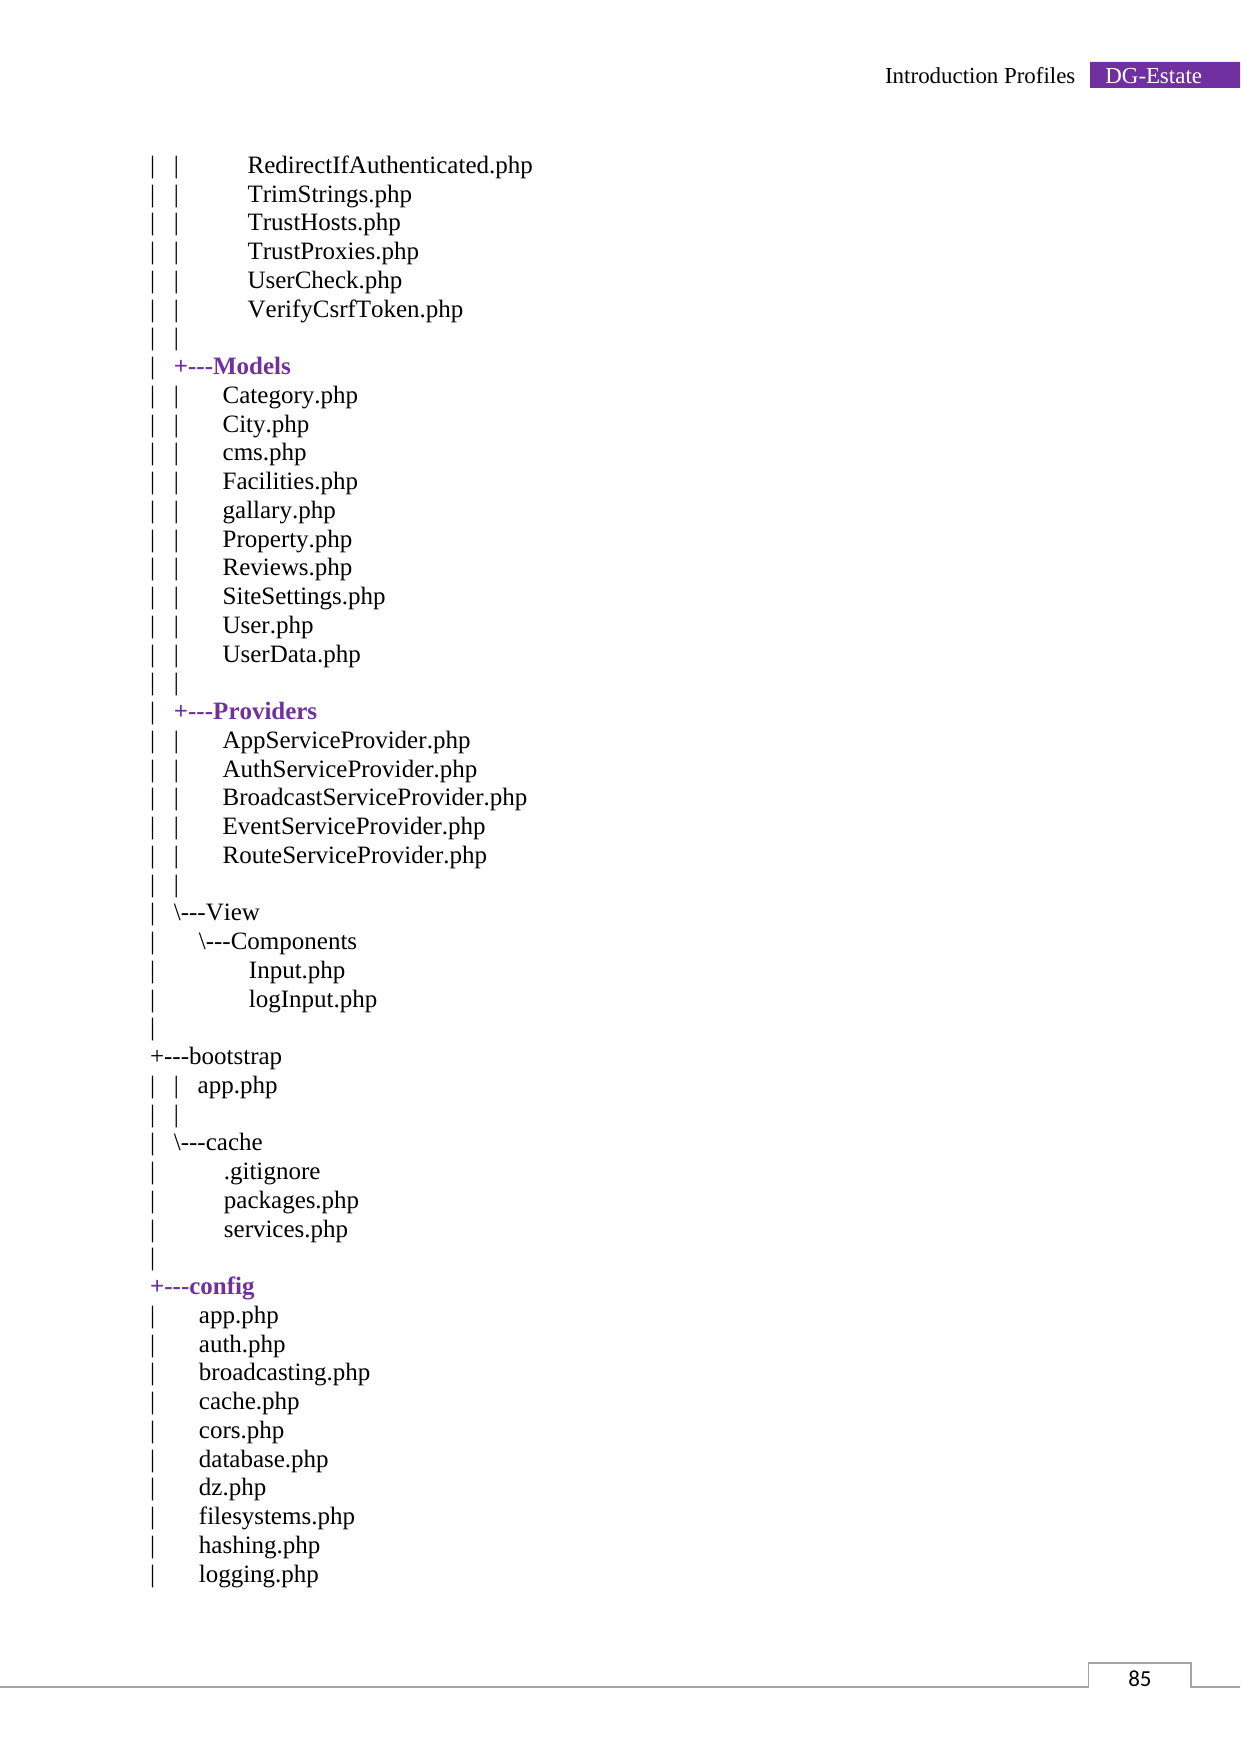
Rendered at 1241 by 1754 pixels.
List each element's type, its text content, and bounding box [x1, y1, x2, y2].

text | .gitignore [150, 1156, 1090, 1185]
text | packages.php [150, 1185, 1090, 1214]
text | | RedirectIfAuthenticated.php [150, 150, 1090, 179]
text | | BroadcastServiceProvider.php [150, 782, 1090, 811]
text | \---Components [150, 926, 1090, 955]
text | | cms.php [150, 437, 1090, 466]
text | | RouteServiceProvider.php [150, 840, 1090, 869]
text | | [150, 322, 1090, 351]
title +---config [150, 1271, 1090, 1300]
text | +---Models [150, 351, 1090, 380]
text | \---View [150, 897, 1090, 926]
text | logInput.php [150, 984, 1090, 1012]
text | | [150, 869, 1090, 897]
text | | Property.php [150, 524, 1090, 552]
text | | app.php [150, 1070, 1090, 1099]
text | cache.php [150, 1386, 1090, 1415]
text | | AuthServiceProvider.php [150, 754, 1090, 782]
text +---bootstrap [150, 1041, 1090, 1070]
text | | TrimStrings.php [150, 179, 1090, 207]
text | | Category.php [150, 380, 1090, 409]
text | | [150, 1099, 1090, 1127]
text | database.php [150, 1444, 1090, 1472]
text | | VerifyCsrfToken.php [150, 294, 1090, 322]
text | | EventServiceProvider.php [150, 811, 1090, 840]
text | | [150, 667, 1090, 696]
text | [150, 1012, 1090, 1041]
text | | UserData.php [150, 639, 1090, 667]
text | hashing.php [150, 1530, 1090, 1559]
text | auth.php [150, 1329, 1090, 1357]
text | | AppServiceProvider.php [150, 725, 1090, 754]
text | | City.php [150, 409, 1090, 437]
text | \---cache [150, 1127, 1090, 1156]
text | | Reviews.php [150, 552, 1090, 581]
text | app.php [150, 1300, 1090, 1329]
text | Input.php [150, 955, 1090, 984]
text | cors.php [150, 1415, 1090, 1444]
text | | TrustHosts.php [150, 207, 1090, 236]
text | dz.php [150, 1472, 1090, 1501]
text | | UserCheck.php [150, 265, 1090, 294]
text | broadcasting.php [150, 1357, 1090, 1386]
text | services.php [150, 1214, 1090, 1242]
text | filesystems.php [150, 1501, 1090, 1530]
text | | TrustProxies.php [150, 236, 1090, 265]
text | | User.php [150, 610, 1090, 639]
text | +---Providers [150, 696, 1090, 725]
text | | Facilities.php [150, 466, 1090, 495]
text | | SiteSettings.php [150, 581, 1090, 610]
text | logging.php [150, 1559, 1090, 1587]
text | | gallary.php [150, 495, 1090, 524]
text | [150, 1242, 1090, 1271]
